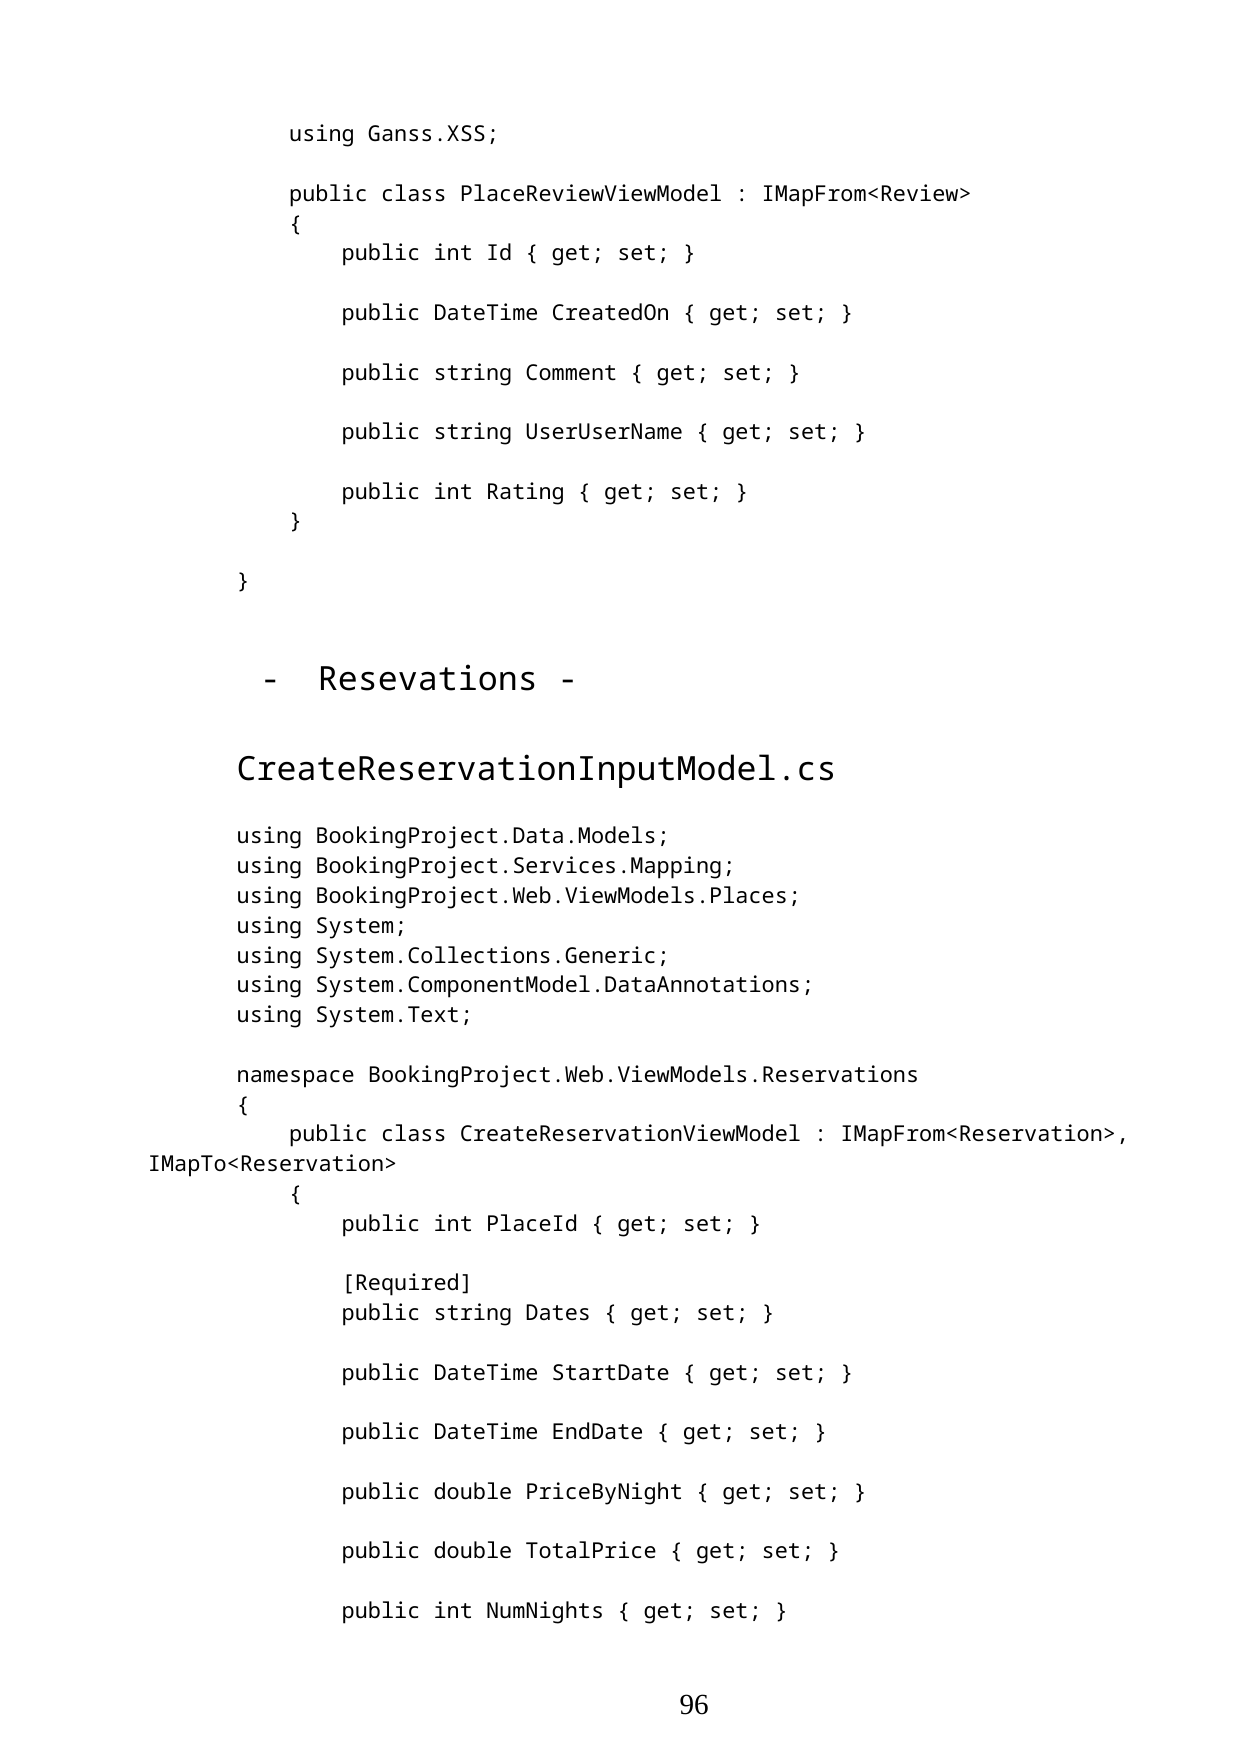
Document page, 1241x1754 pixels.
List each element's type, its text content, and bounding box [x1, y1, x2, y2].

text using BookingProject.Services.Mapping; [148, 850, 1152, 880]
text public int NumNights { get; set; } [148, 1595, 1152, 1625]
text } [148, 505, 1152, 535]
text CreateReservationInputModel.cs [148, 745, 1152, 791]
text using System.Collections.Generic; [148, 939, 1152, 969]
text public double TotalPrice { get; set; } [148, 1535, 1152, 1565]
text public string UserUserName { get; set; } [148, 416, 1152, 446]
text public int Rating { get; set; } [148, 476, 1152, 505]
text namespace BookingProject.Web.ViewModels.Reservations [148, 1059, 1152, 1088]
text { [148, 1178, 1152, 1208]
text public int Id { get; set; } [148, 237, 1152, 267]
text using System; [148, 910, 1152, 939]
text using BookingProject.Data.Models; [148, 820, 1152, 850]
text { [148, 207, 1152, 237]
text using System.ComponentModel.DataAnnotations; [148, 969, 1152, 999]
text public DateTime StartDate { get; set; } [148, 1357, 1152, 1386]
text using Ganss.XSS; [148, 118, 1152, 148]
list Resevations - [260, 654, 1152, 700]
text public class PlaceReviewViewModel : IMapFrom<Review> [148, 178, 1152, 207]
text public class CreateReservationViewModel : IMapFrom<Reservation>, IMapTo<Reservation> [148, 1118, 1152, 1178]
text public int PlaceId { get; set; } [148, 1208, 1152, 1237]
text } [148, 565, 1152, 595]
text [Required] [148, 1267, 1152, 1297]
text public string Dates { get; set; } [148, 1297, 1152, 1327]
text public string Comment { get; set; } [148, 356, 1152, 386]
text using BookingProject.Web.ViewModels.Places; [148, 880, 1152, 910]
text public DateTime EndDate { get; set; } [148, 1416, 1152, 1446]
text { [148, 1088, 1152, 1118]
text using System.Text; [148, 999, 1152, 1029]
text public double PriceByNight { get; set; } [148, 1476, 1152, 1506]
text public DateTime CreatedOn { get; set; } [148, 297, 1152, 327]
